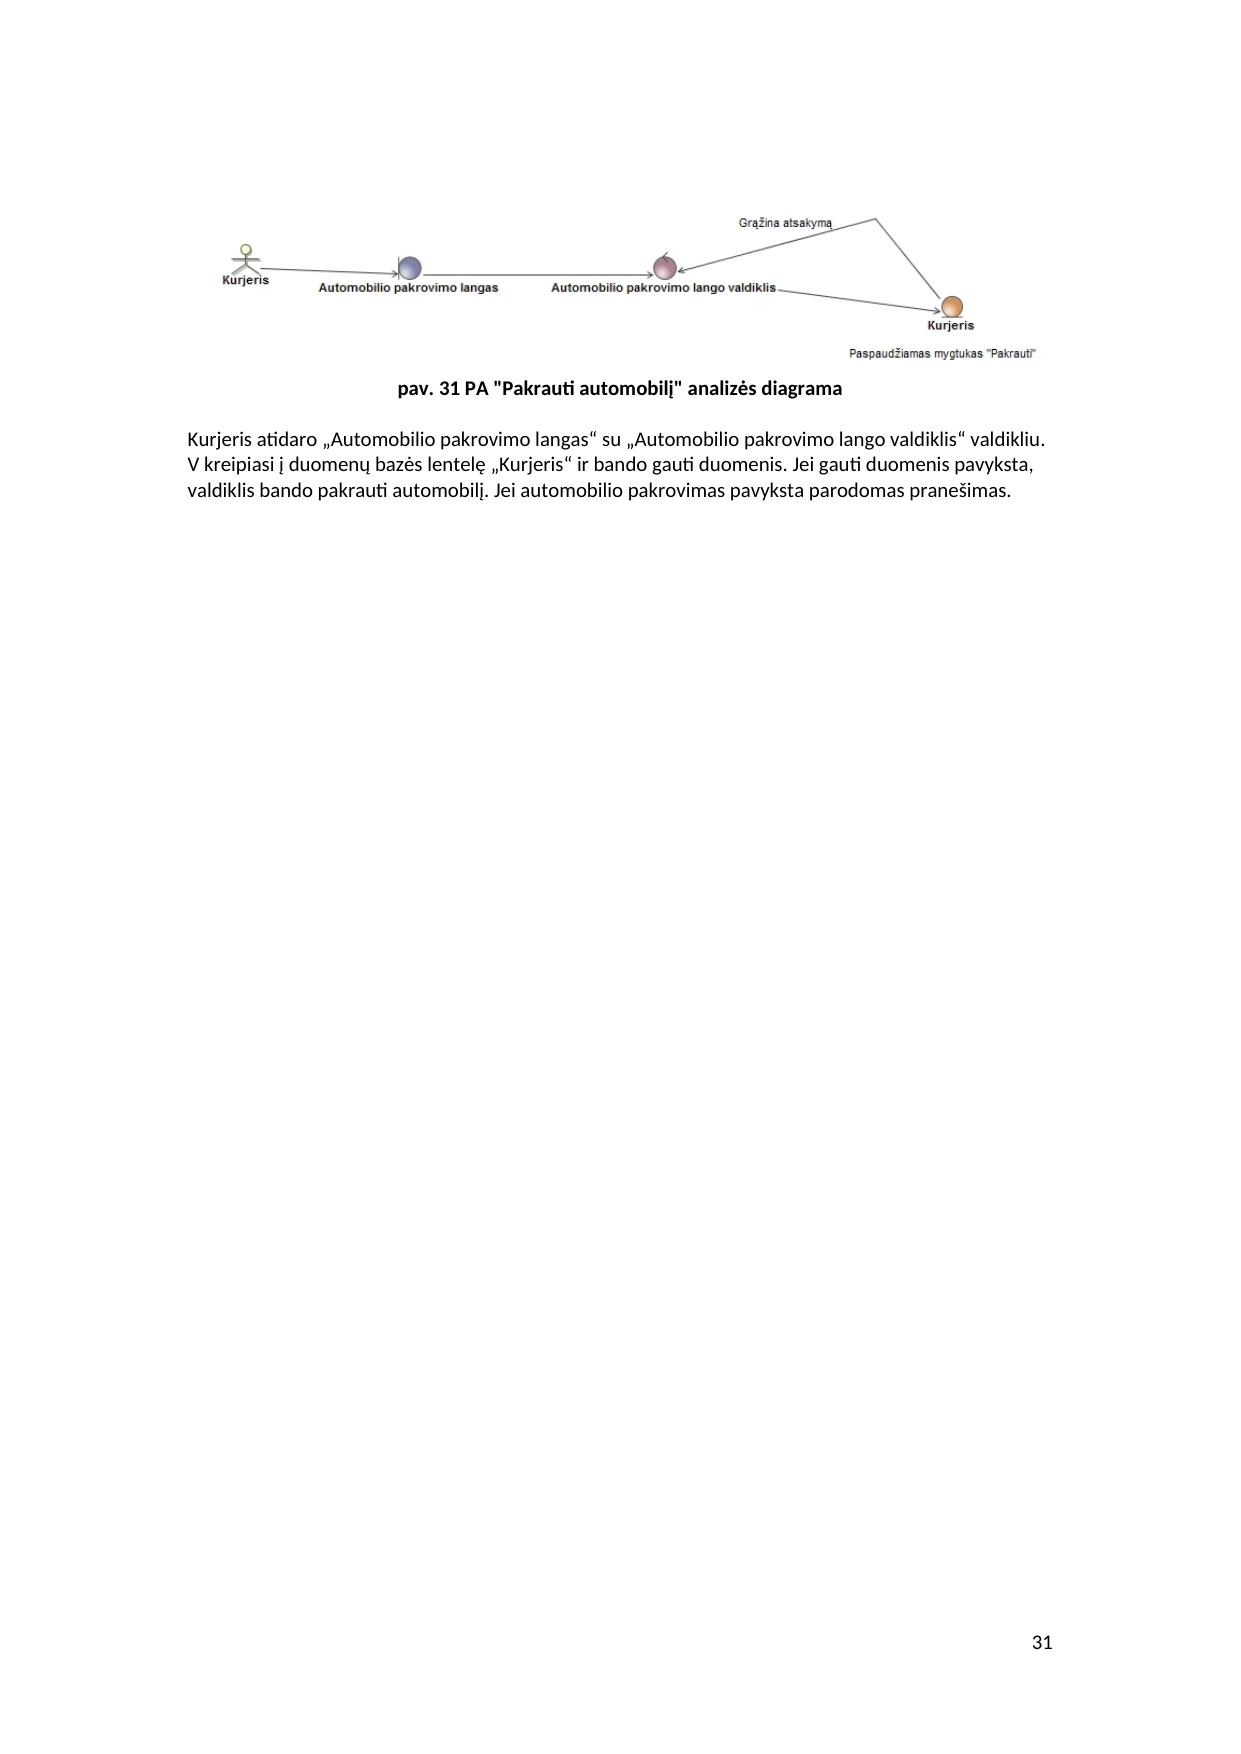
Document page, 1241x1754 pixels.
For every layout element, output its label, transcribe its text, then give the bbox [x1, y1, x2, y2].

text pav. 31 PA "Pakrauti automobilį" analizės diagrama [187, 376, 1053, 401]
picture [187, 200, 1053, 376]
text Kurjeris atidaro „Automobilio pakrovimo langas“ su „Automobilio pakrovimo lango valdiklis“ valdikliu. V kreipiasi į duomenų bazės lentelę „Kurjeris“ ir bando gauti duomenis. Jei gauti duomenis pavyksta, valdiklis bando pakrauti automobilį. Jei automobilio pakrovimas pavyksta parodomas pranešimas. [187, 426, 1053, 502]
